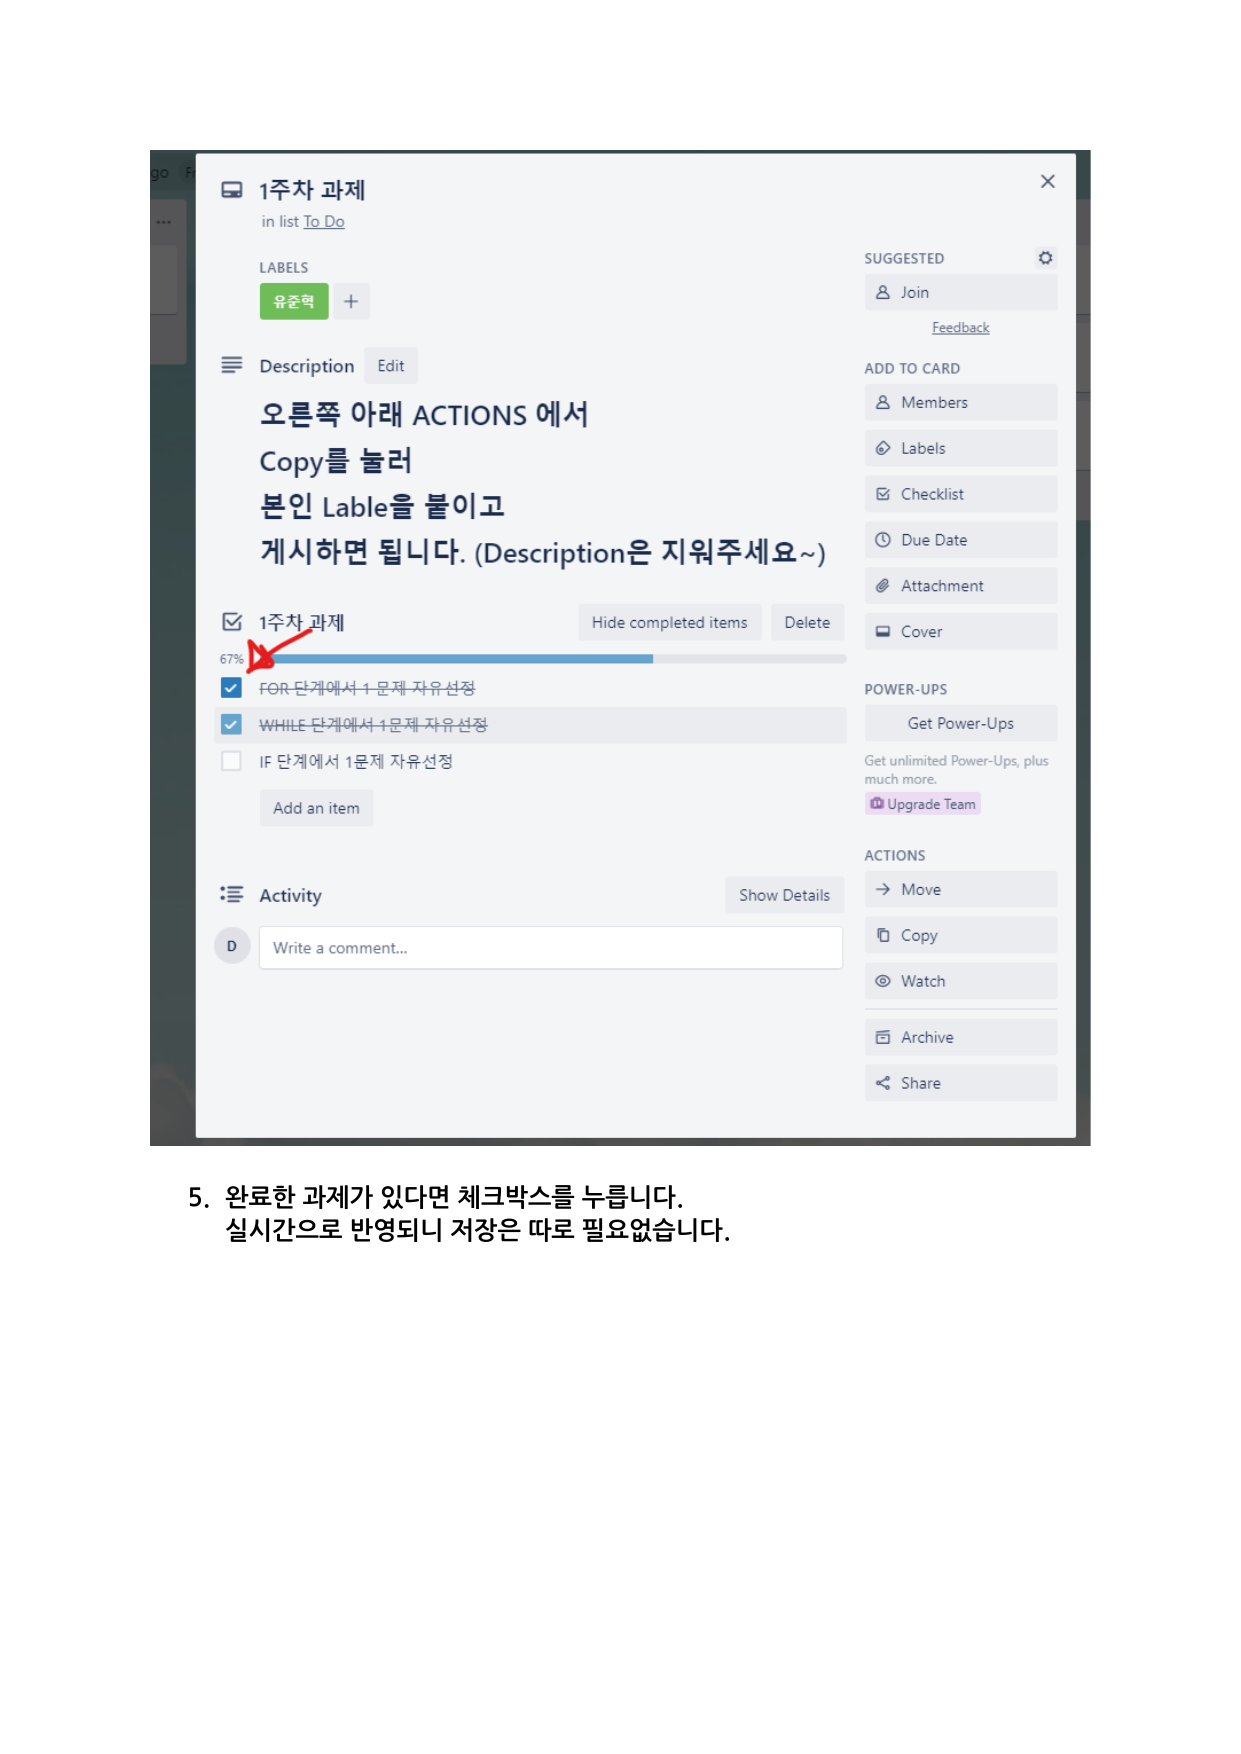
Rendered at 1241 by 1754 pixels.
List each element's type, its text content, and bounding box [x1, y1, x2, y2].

picture [150, 150, 1091, 1146]
text 실시간으로 반영되니 저장은 따로 필요없습니다. [225, 1216, 1090, 1244]
list 완료한 과제가 있다면 체크박스를 누릅니다. [187, 1183, 1090, 1211]
